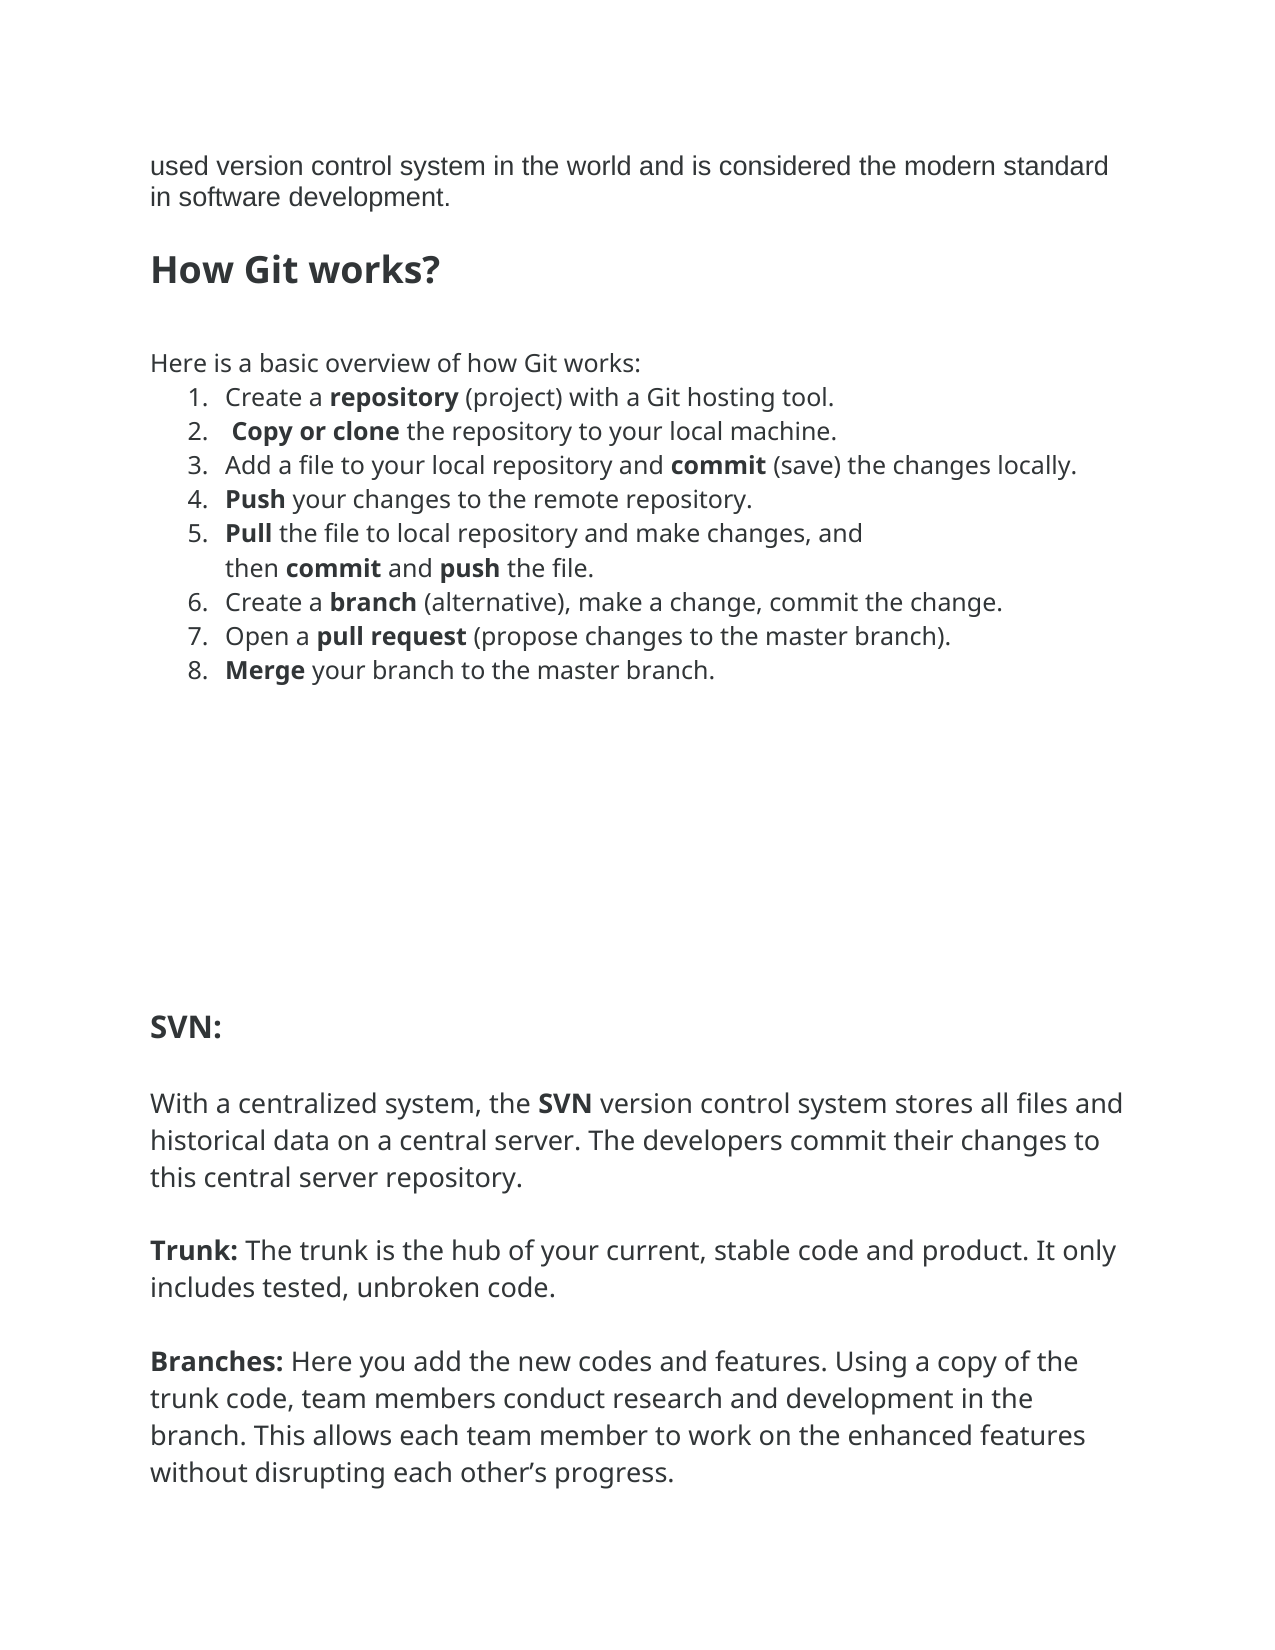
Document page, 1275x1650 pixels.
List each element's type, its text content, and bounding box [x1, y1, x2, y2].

text With a centralized system, the SVN version control system stores all files and historical data on a central server. The developers commit their changes to this central server repository. [150, 1084, 1125, 1195]
text Branches: Here you add the new codes and features. Using a copy of the trunk code, team members conduct research and development in the branch. This allows each team member to work on the enhanced features without disrupting each other’s progress. [150, 1342, 1125, 1490]
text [150, 150, 1125, 212]
text Trunk: The trunk is the hub of your current, stable code and product. It only includes tested, unbroken code. [150, 1232, 1125, 1306]
list Create a repository (project) with a Git hosting tool. [187, 380, 1125, 414]
list Create a branch (alternative), make a change, commit the change.7 [187, 584, 1125, 618]
list Copy or clone the repository to your local machine. [187, 414, 1125, 448]
list Merge your branch to the master branch. [187, 652, 1125, 686]
text SVN: [150, 1005, 1125, 1047]
list Add a file to your local repository and commit (save) the changes locally. [187, 448, 1125, 482]
text How Git works? [150, 244, 1125, 295]
list Pull the file to local repository and make changes, and then commit and push the file. [187, 516, 1125, 584]
list Open a pull request (propose changes to the master branch).8 [187, 618, 1125, 652]
text Here is a basic overview of how Git works: [150, 346, 1125, 380]
list Push your changes to the remote repository.5 [187, 482, 1125, 516]
